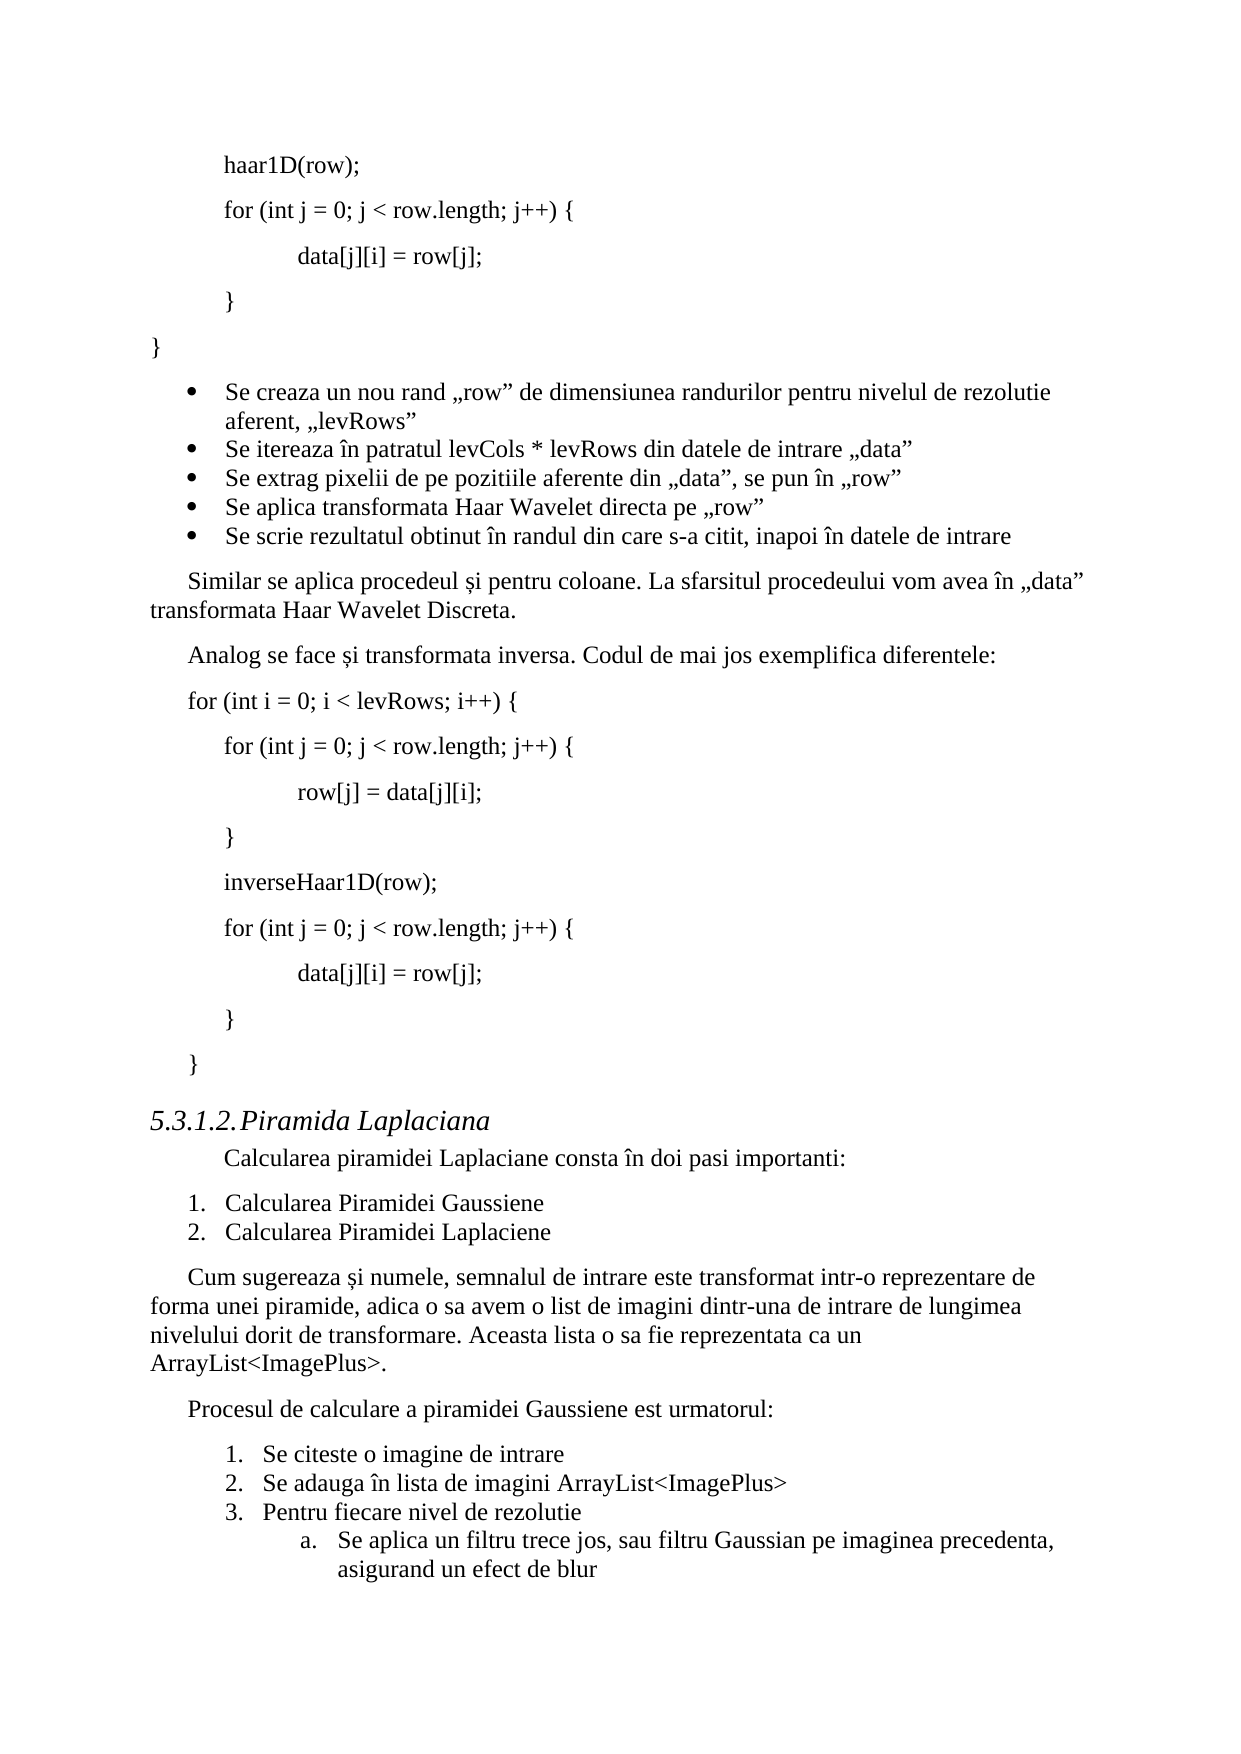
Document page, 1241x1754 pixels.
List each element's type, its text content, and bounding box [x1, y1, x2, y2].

text inverseHaar1D(row); [150, 867, 1090, 896]
text data[j][i] = row[j]; [224, 241, 1090, 269]
text } [150, 1049, 1090, 1078]
text Analog se face și transformata inversa. Codul de mai jos exemplifica diferentele: [150, 640, 1090, 669]
text for (int j = 0; j < row.length; j++) { [150, 913, 1090, 942]
text row[j] = data[j][i]; [224, 777, 1090, 805]
text for (int j = 0; j < row.length; j++) { [150, 195, 1090, 224]
list Se adauga în lista de imagini ArrayList<ImagePlus> [225, 1468, 1090, 1497]
text Procesul de calculare a piramidei Gaussiene est urmatorul: [150, 1394, 1090, 1423]
text Calcularea piramidei Laplaciane consta în doi pasi importanti: [224, 1143, 1090, 1171]
text data[j][i] = row[j]; [224, 958, 1090, 987]
text for (int i = 0; i < levRows; i++) { [150, 686, 1090, 714]
text } [150, 1004, 1090, 1032]
list Pentru fiecare nivel de rezolutie [225, 1497, 1090, 1526]
list Se scrie rezultatul obtinut în randul din care s-a citit, inapoi în datele de intrare [187, 521, 1090, 549]
text } [150, 332, 1090, 360]
list Se extrag pixelii de pe pozitiile aferente din „data”, se pun în „row” [187, 463, 1090, 492]
text Cum sugereaza și numele, semnalul de intrare este transformat intr-o reprezentare de forma unei piramide, adica o sa avem o list de imagini dintr-una de intrare de lungimea nivelului dorit de transformare. Aceasta lista o sa fie reprezentata ca un ArrayList<ImagePlus>. [150, 1262, 1090, 1377]
list Se citeste o imagine de intrare [225, 1439, 1090, 1468]
subtitle Piramida Laplaciana [150, 1103, 1090, 1136]
list Calcularea Piramidei Laplaciene [187, 1217, 1090, 1246]
list Se aplica un filtru trece jos, sau filtru Gaussian pe imaginea precedenta, asigurand un efect de blur [300, 1526, 1090, 1583]
text } [150, 286, 1090, 315]
text haar1D(row); [150, 150, 1090, 179]
text for (int j = 0; j < row.length; j++) { [150, 731, 1090, 760]
text } [150, 822, 1090, 851]
list Se creaza un nou rand „row” de dimensiunea randurilor pentru nivelul de rezolutie aferent, „levRows” [187, 377, 1090, 434]
list Se aplica transformata Haar Wavelet directa pe „row” [187, 492, 1090, 521]
list Calcularea Piramidei Gaussiene [187, 1188, 1090, 1217]
text Similar se aplica procedeul și pentru coloane. La sfarsitul procedeului vom avea în „data” transformata Haar Wavelet Discreta. [150, 566, 1090, 624]
list Se itereaza în patratul levCols * levRows din datele de intrare „data” [187, 434, 1090, 463]
